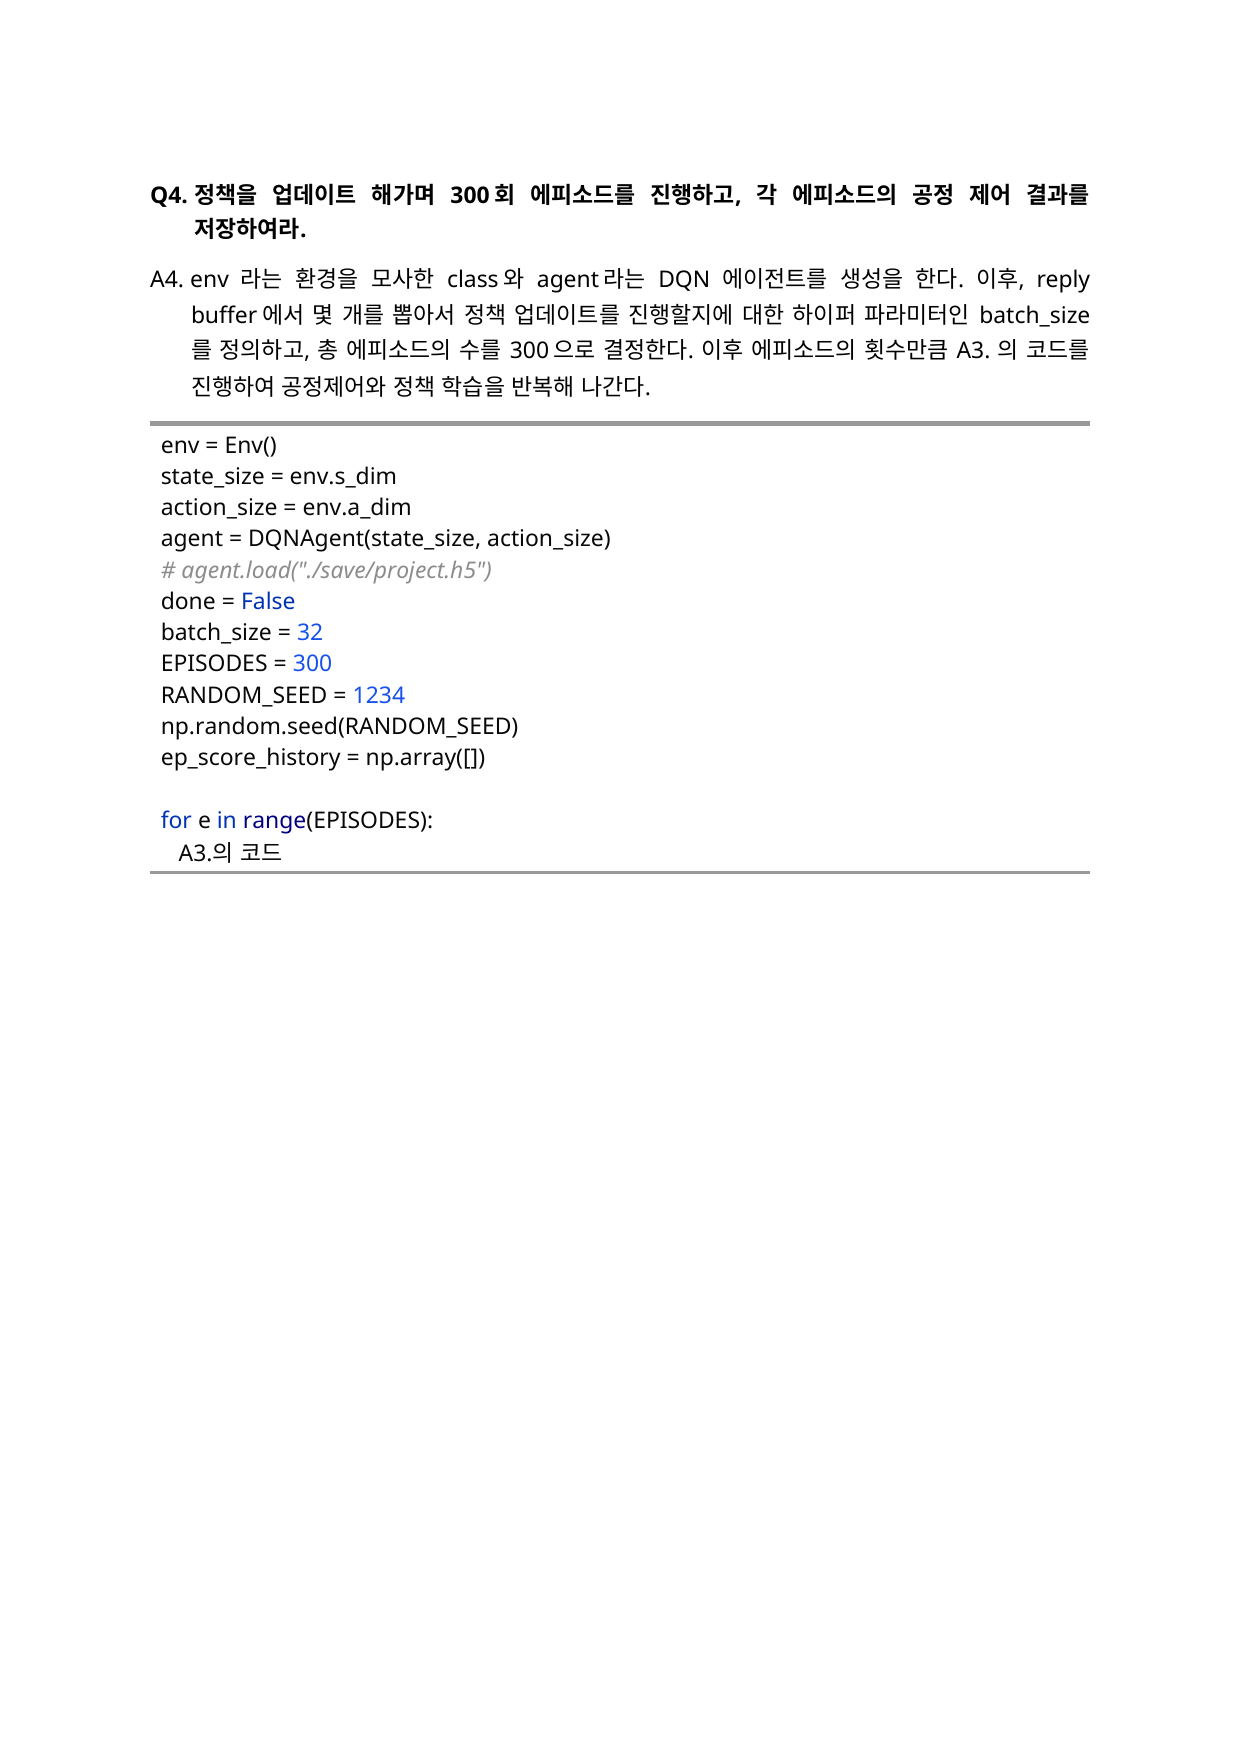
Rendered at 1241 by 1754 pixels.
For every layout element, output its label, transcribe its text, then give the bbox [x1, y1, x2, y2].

list env 라는 환경을 모사한 class와 agent라는 DQN 에이전트를 생성을 한다. 이후, reply buffer에서 몇 개를 뽑아서 정책 업데이트를 진행할지에 대한 하이퍼 파라미터인 batch_size를 정의하고, 총 에피소드의 수를 300으로 결정한다. 이후 에피소드의 횟수만큼 A3. 의 코드를 진행하여 공정제어와 정책 학습을 반복해 나간다. [150, 261, 1090, 402]
table_header env = Env() state_size = env.s_dim action_size = env.a_dim agent = DQNAgent(state_size, action_size) # agent.load("./save/project.h5") done = False batch_size = 32 EPISODES = 300 RANDOM_SEED = 1234 np.random.seed(RANDOM_SEED) ep_score_history = np.array([]) for e in range(EPISODES): A3.의 코드 [150, 426, 1090, 871]
text 정책을 업데이트 해가며 300회 에피소드를 진행하고, 각 에피소드의 공정 제어 결과를 저장하여라. [150, 177, 1090, 244]
